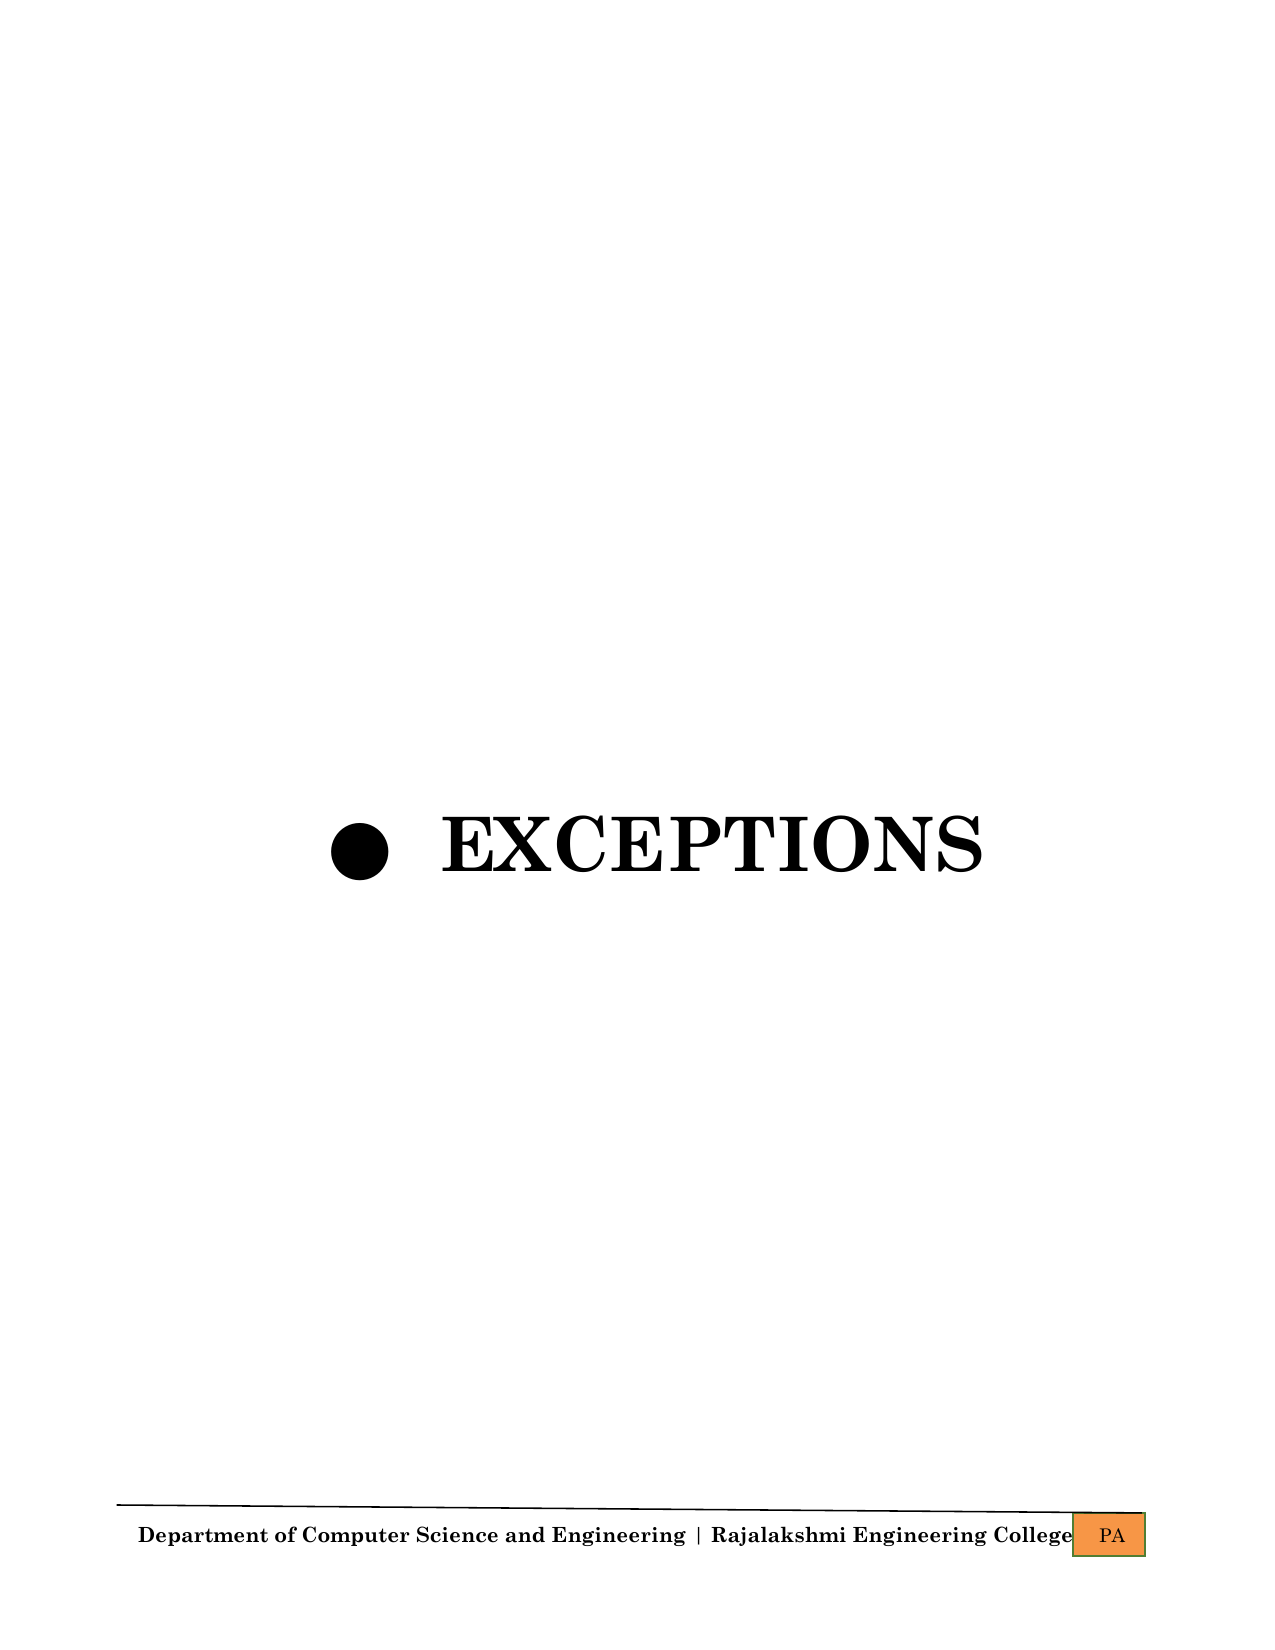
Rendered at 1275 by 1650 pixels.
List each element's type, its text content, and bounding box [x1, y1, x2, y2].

list EXCEPTIONS [187, 760, 1125, 914]
